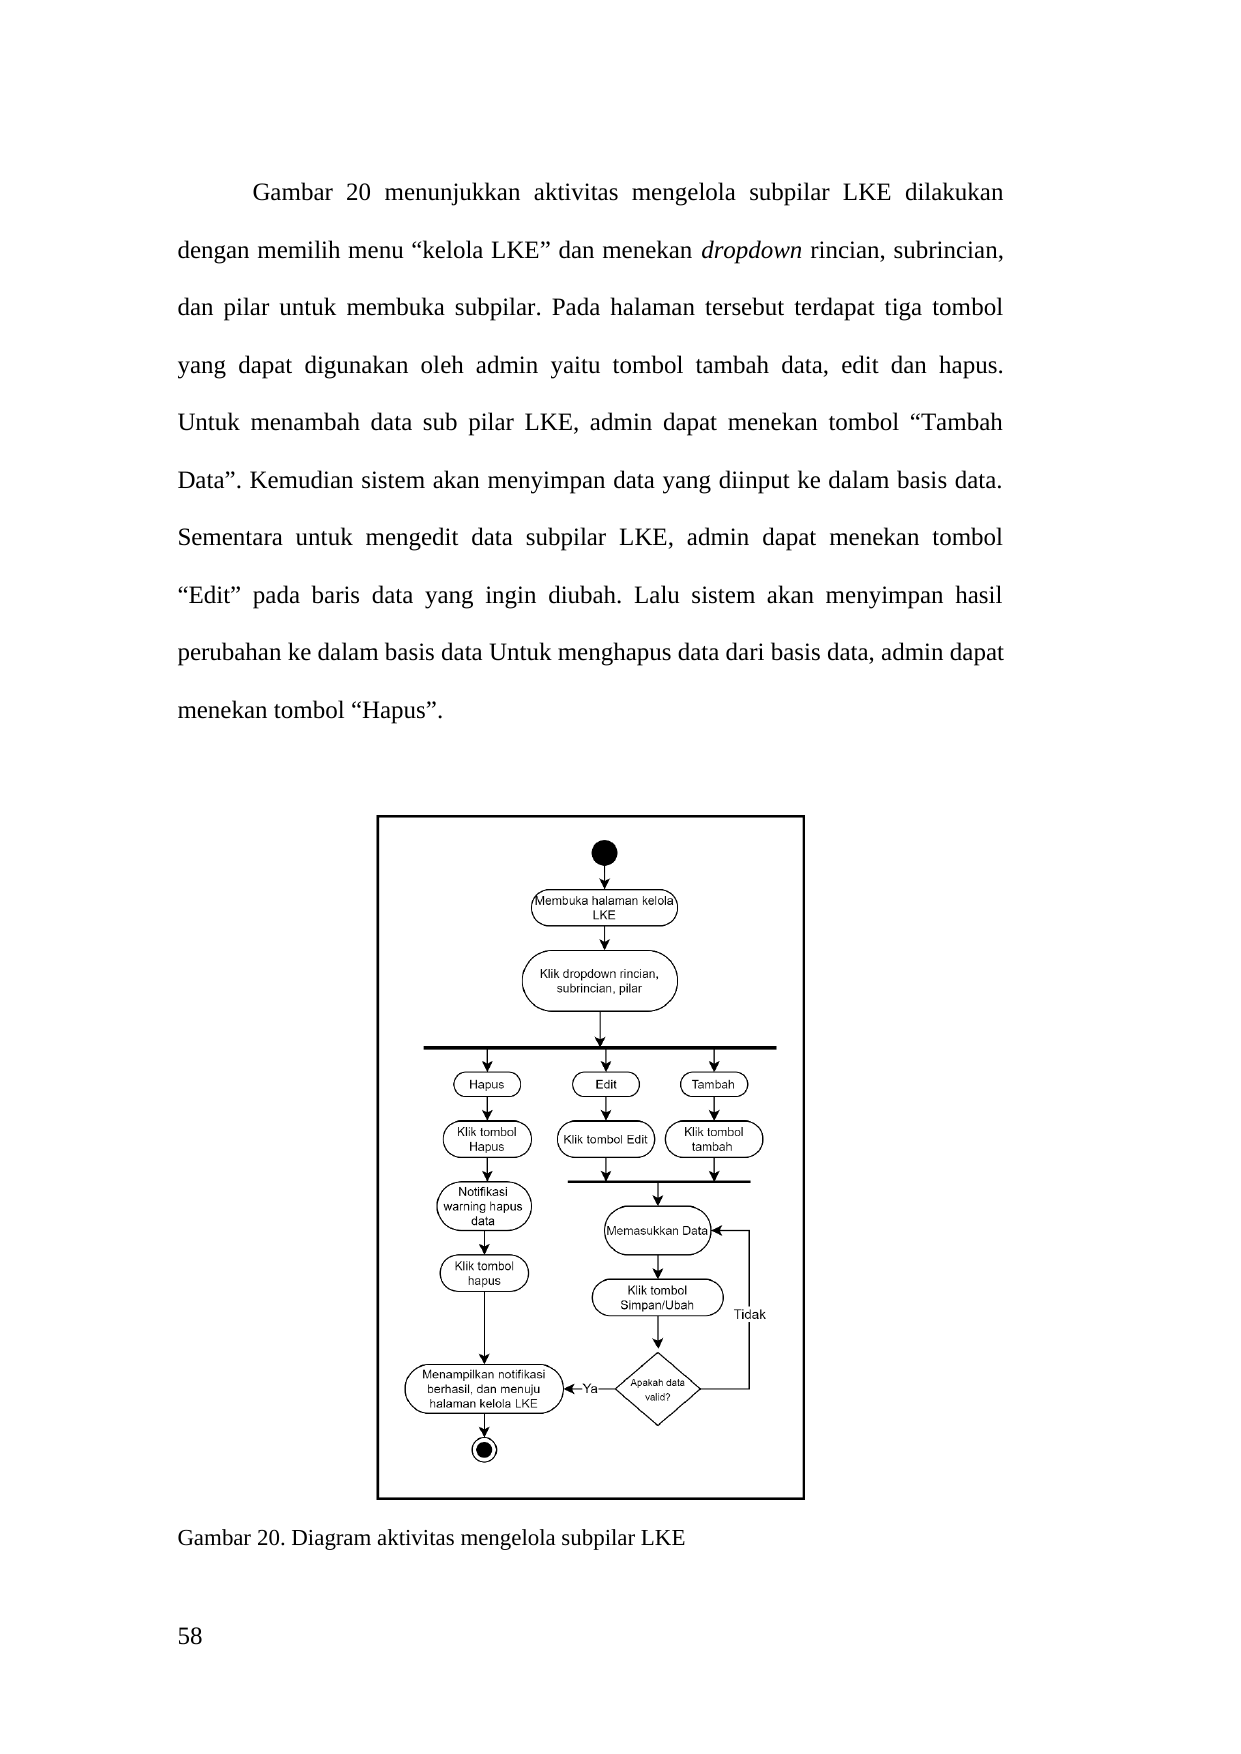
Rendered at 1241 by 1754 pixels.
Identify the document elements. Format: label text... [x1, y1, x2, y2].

text Gambar 20 menunjukkan aktivitas mengelola subpilar LKE dilakukan dengan memilih menu “kelola LKE” dan menekan dropdown rincian, subrincian, dan pilar untuk membuka subpilar. Pada halaman tersebut terdapat tiga tombol yang dapat digunakan oleh admin yaitu tombol tambah data, edit dan hapus. Untuk menambah data sub pilar LKE, admin dapat menekan tombol “Tambah Data”. Kemudian sistem akan menyimpan data yang diinput ke dalam basis data. Sementara untuk mengedit data subpilar LKE, admin dapat menekan tombol “Edit” pada baris data yang ingin diubah. Lalu sistem akan menyimpan hasil perubahan ke dalam basis data Untuk menghapus data dari basis data, admin dapat menekan tombol “Hapus”. [177, 177, 1004, 723]
text Gambar 20. Diagram aktivitas mengelola subpilar LKE [177, 1524, 1004, 1550]
picture [364, 802, 817, 1511]
